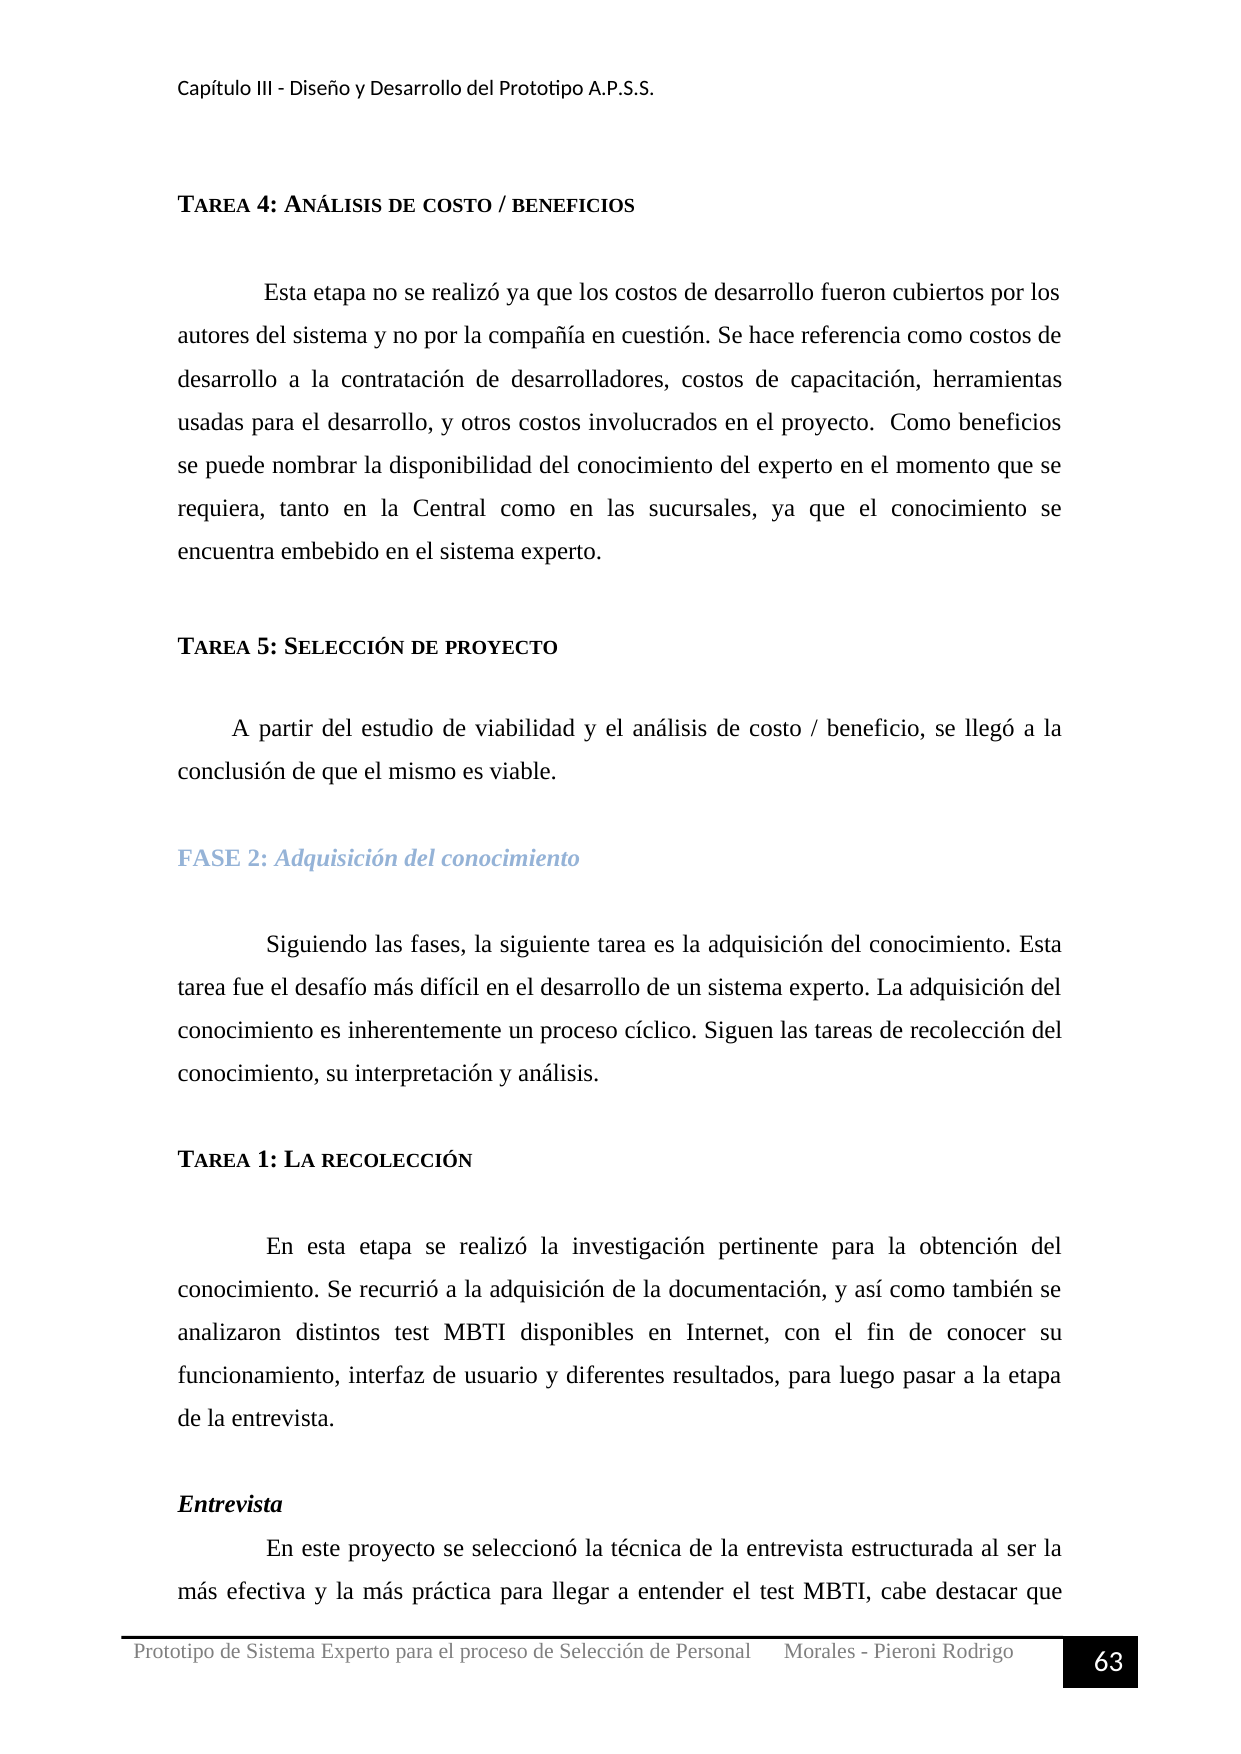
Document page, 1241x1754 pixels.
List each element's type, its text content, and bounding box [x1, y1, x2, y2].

subtitle Tarea 4: Análisis de costo / beneficios [177, 189, 1063, 218]
text Esta etapa no se realizó ya que los costos de desarrollo fueron cubiertos por los autores del sistema y no por la compañía en cuestión. Se hace referencia como costos de desarrollo a la contratación de desarrolladores, costos de capacitación, herramientas usadas para el desarrollo, y otros costos involucrados en el proyecto. Como beneficios se puede nombrar la disponibilidad del conocimiento del experto en el momento que se requiera, tanto en la Central como en las sucursales, ya que el conocimiento se encuentra embebido en el sistema experto. [177, 277, 1063, 565]
text Siguiendo las fases, la siguiente tarea es la adquisición del conocimiento. Esta tarea fue el desafío más difícil en el desarrollo de un sistema experto. La adquisición del conocimiento es inherentemente un proceso cíclico. Siguen las tareas de recolección del conocimiento, su interpretación y análisis. [177, 929, 1063, 1087]
text En esta etapa se realizó la investigación pertinente para la obtención del conocimiento. Se recurrió a la adquisición de la documentación, y así como también se analizaron distintos test MBTI disponibles en Internet, con el fin de conocer su funcionamiento, interfaz de usuario y diferentes resultados, para luego pasar a la etapa de la entrevista. [177, 1231, 1063, 1432]
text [177, 1533, 1063, 1604]
text Tarea 1: La recolección [177, 1144, 1063, 1173]
text FASE 2: Adquisición del conocimiento [177, 843, 1063, 871]
text Entrevista [177, 1489, 1063, 1518]
text A partir del estudio de viabilidad y el análisis de costo / beneficio, se llegó a la conclusión de que el mismo es viable. [177, 713, 1063, 785]
subtitle Tarea 5: Selección de proyecto [177, 631, 1063, 659]
